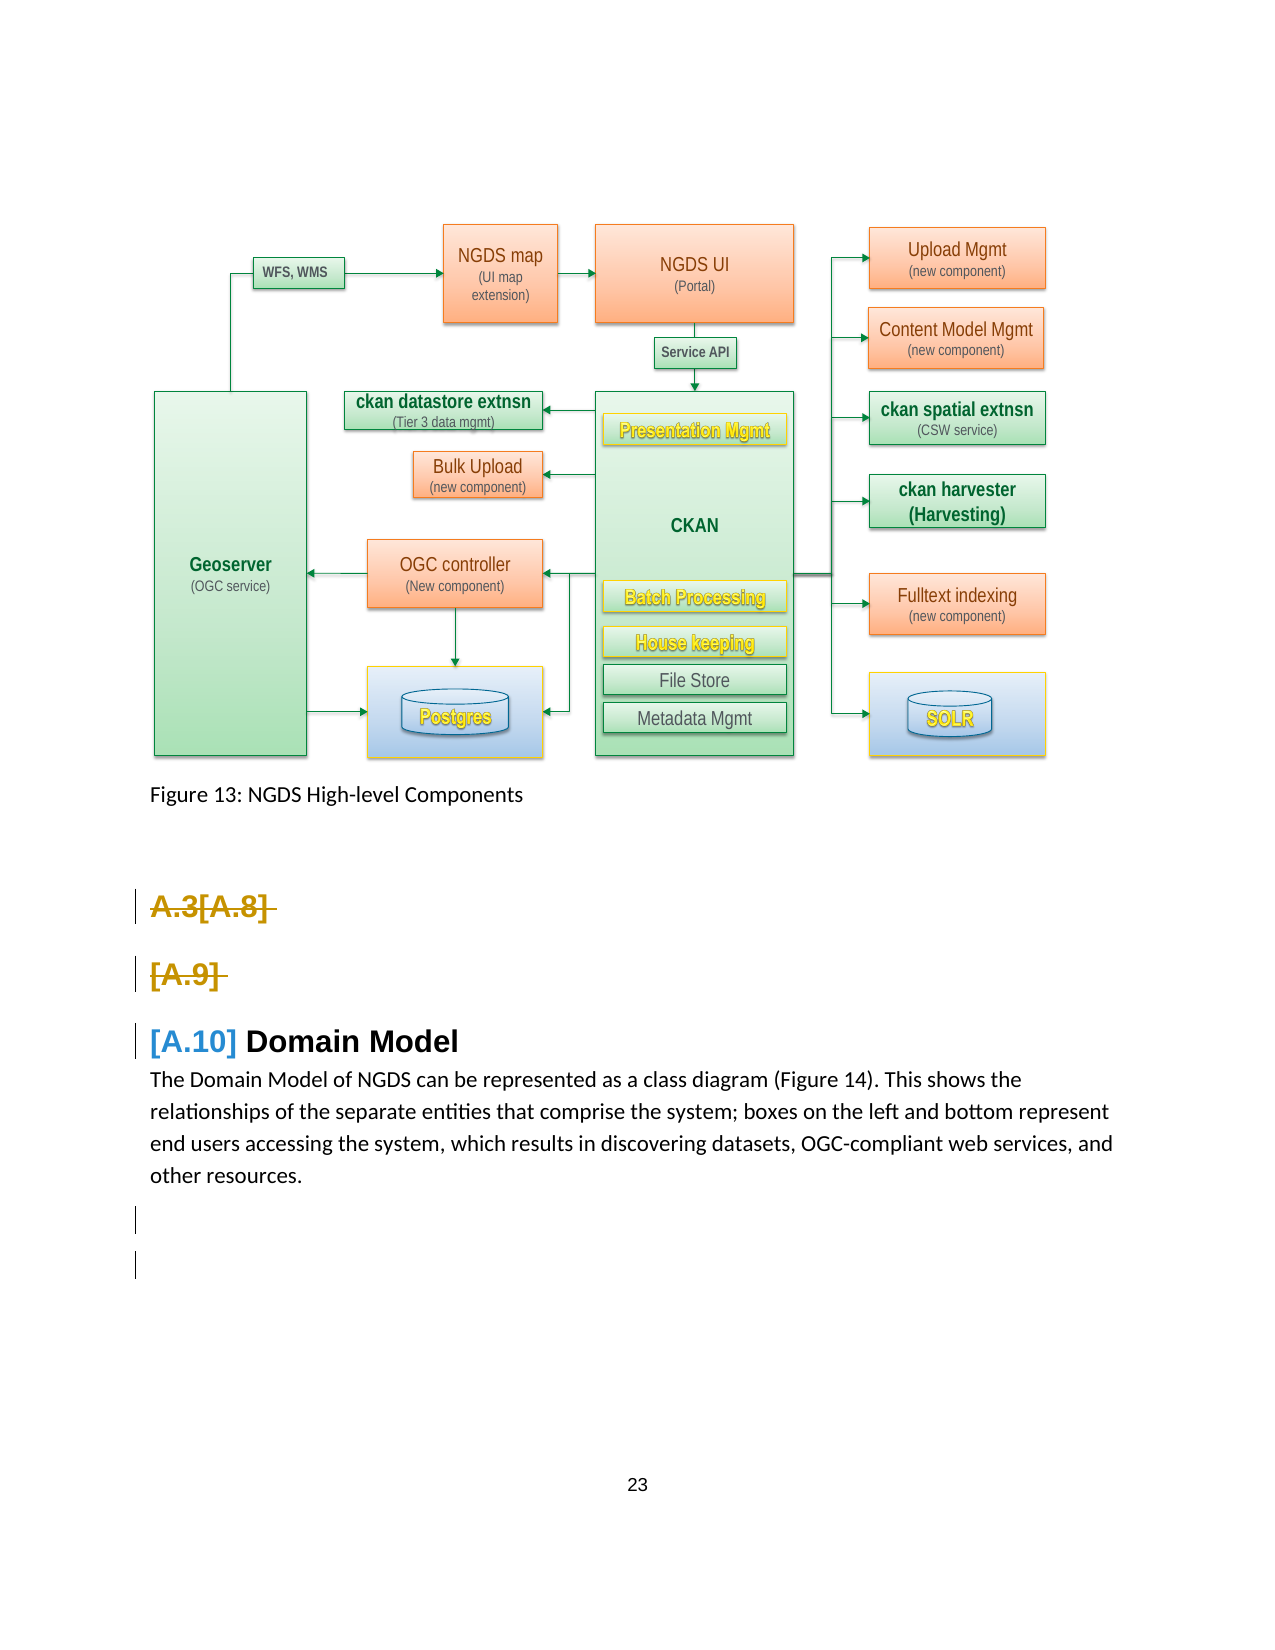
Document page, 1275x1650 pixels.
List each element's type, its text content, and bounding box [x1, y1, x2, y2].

text Figure 13: NGDS High-level Components [150, 780, 1125, 808]
text The Domain Model of NGDS can be represented as a class diagram (Figure 14). This shows the relationships of the separate entities that comprise the system; boxes on the left and bottom represent end users accessing the system, which results in discovering datasets, OGC-compliant web services, and other resources. [150, 1065, 1125, 1190]
subtitle Domain Model [150, 1023, 1125, 1059]
picture [401, 699, 406, 731]
